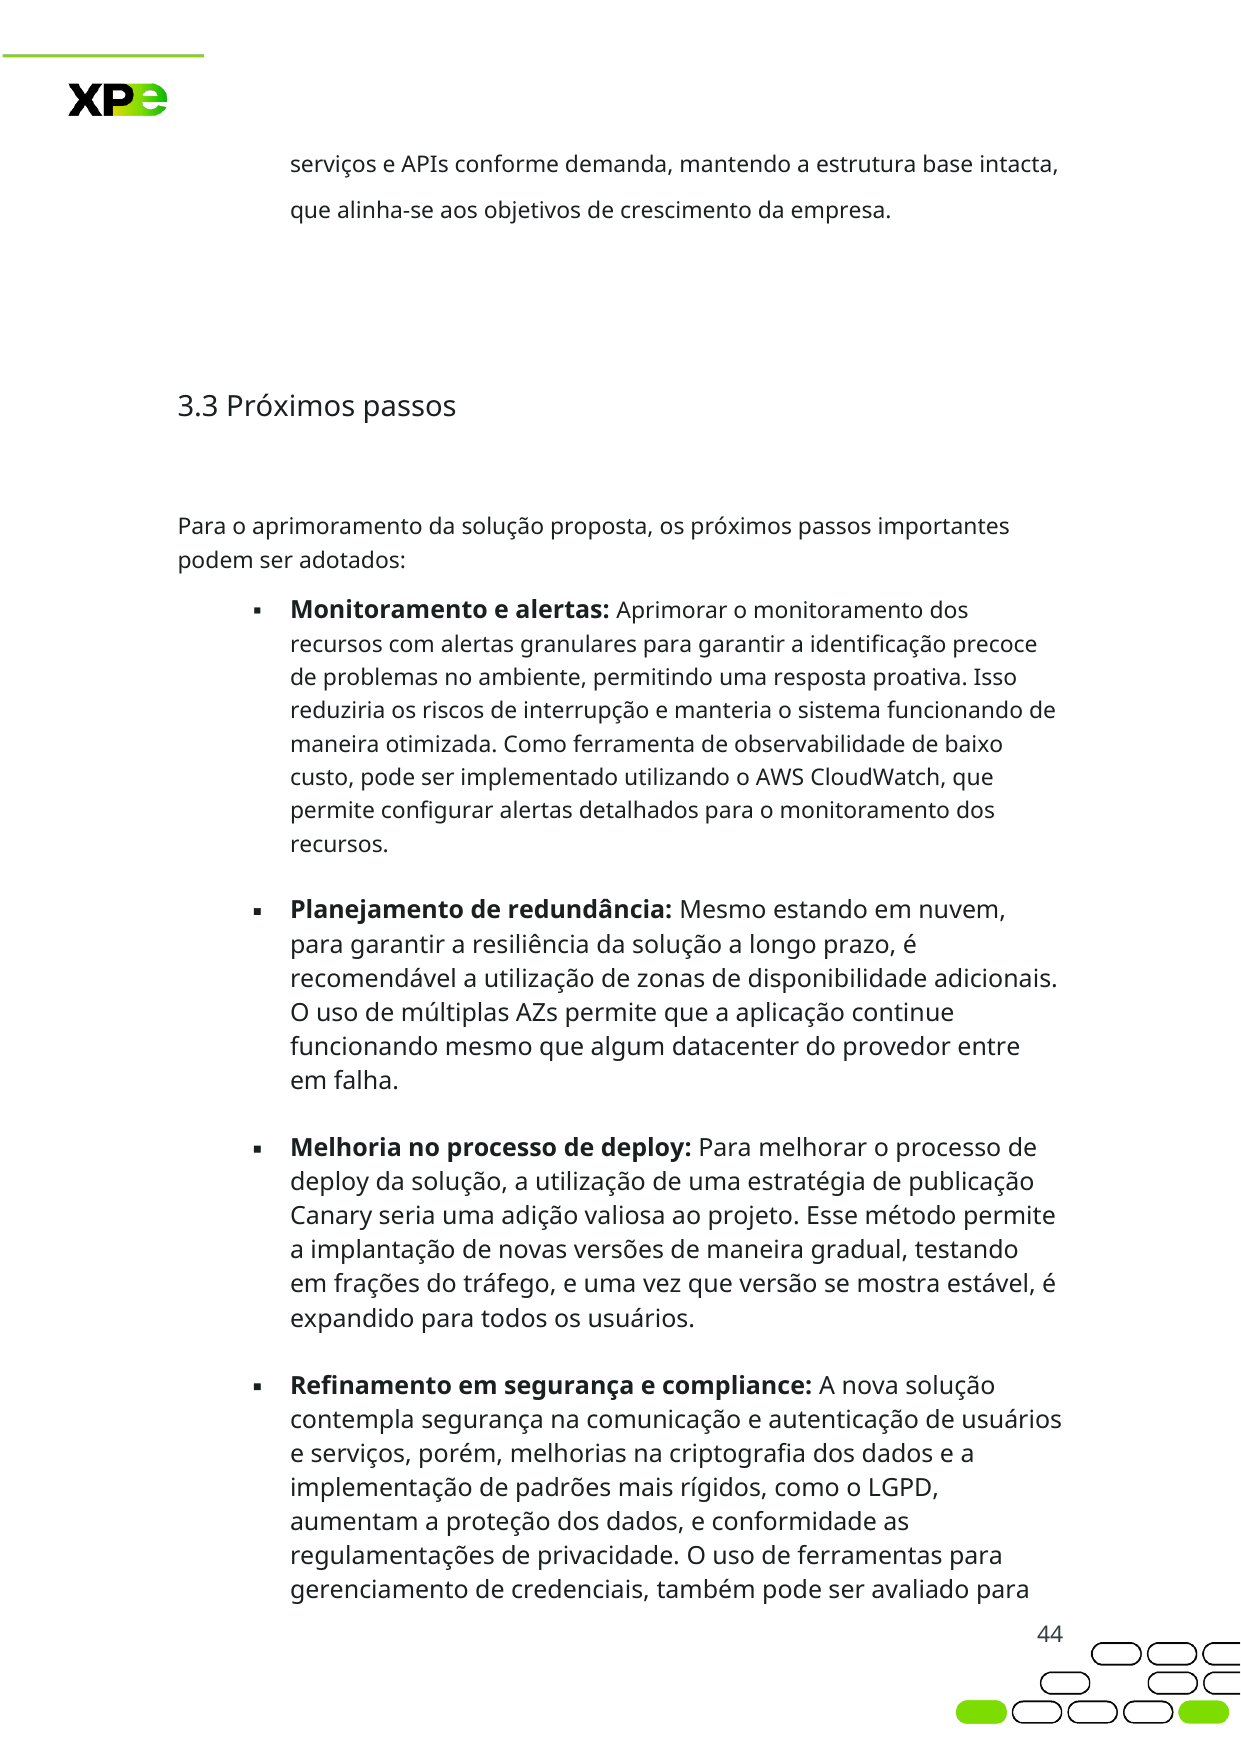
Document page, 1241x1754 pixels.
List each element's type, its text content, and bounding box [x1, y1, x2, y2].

list Planejamento de redundância: Mesmo estando em nuvem, para garantir a resiliência da solução a longo prazo, é recomendável a utilização de zonas de disponibilidade adicionais. O uso de múltiplas AZs permite que a aplicação continue funcionando mesmo que algum datacenter do provedor entre em falha. [252, 892, 1063, 1130]
list Melhoria no processo de deploy: Para melhorar o processo de deploy da solução, a utilização de uma estratégia de publicação Canary seria uma adição valiosa ao projeto. Esse método permite a implantação de novas versões de maneira gradual, testando em frações do tráfego, e uma vez que versão se mostra estável, é expandido para todos os usuários. [252, 1130, 1063, 1368]
list Monitoramento e alertas: Aprimorar o monitoramento dos recursos com alertas granulares para garantir a identificação precoce de problemas no ambiente, permitindo uma resposta proativa. Isso reduziria os riscos de interrupção e manteria o sistema funcionando de maneira otimizada. Como ferramenta de observabilidade de baixo custo, pode ser implementado utilizando o AWS CloudWatch, que permite configurar alertas detalhados para o monitoramento dos recursos. [252, 591, 1063, 892]
picture [955, 1642, 1241, 1724]
picture [2, 51, 205, 148]
text Para o aprimoramento da solução proposta, os próximos passos importantes podem ser adotados: [177, 508, 1063, 575]
subtitle 3.3 Próximos passos [177, 385, 1063, 425]
